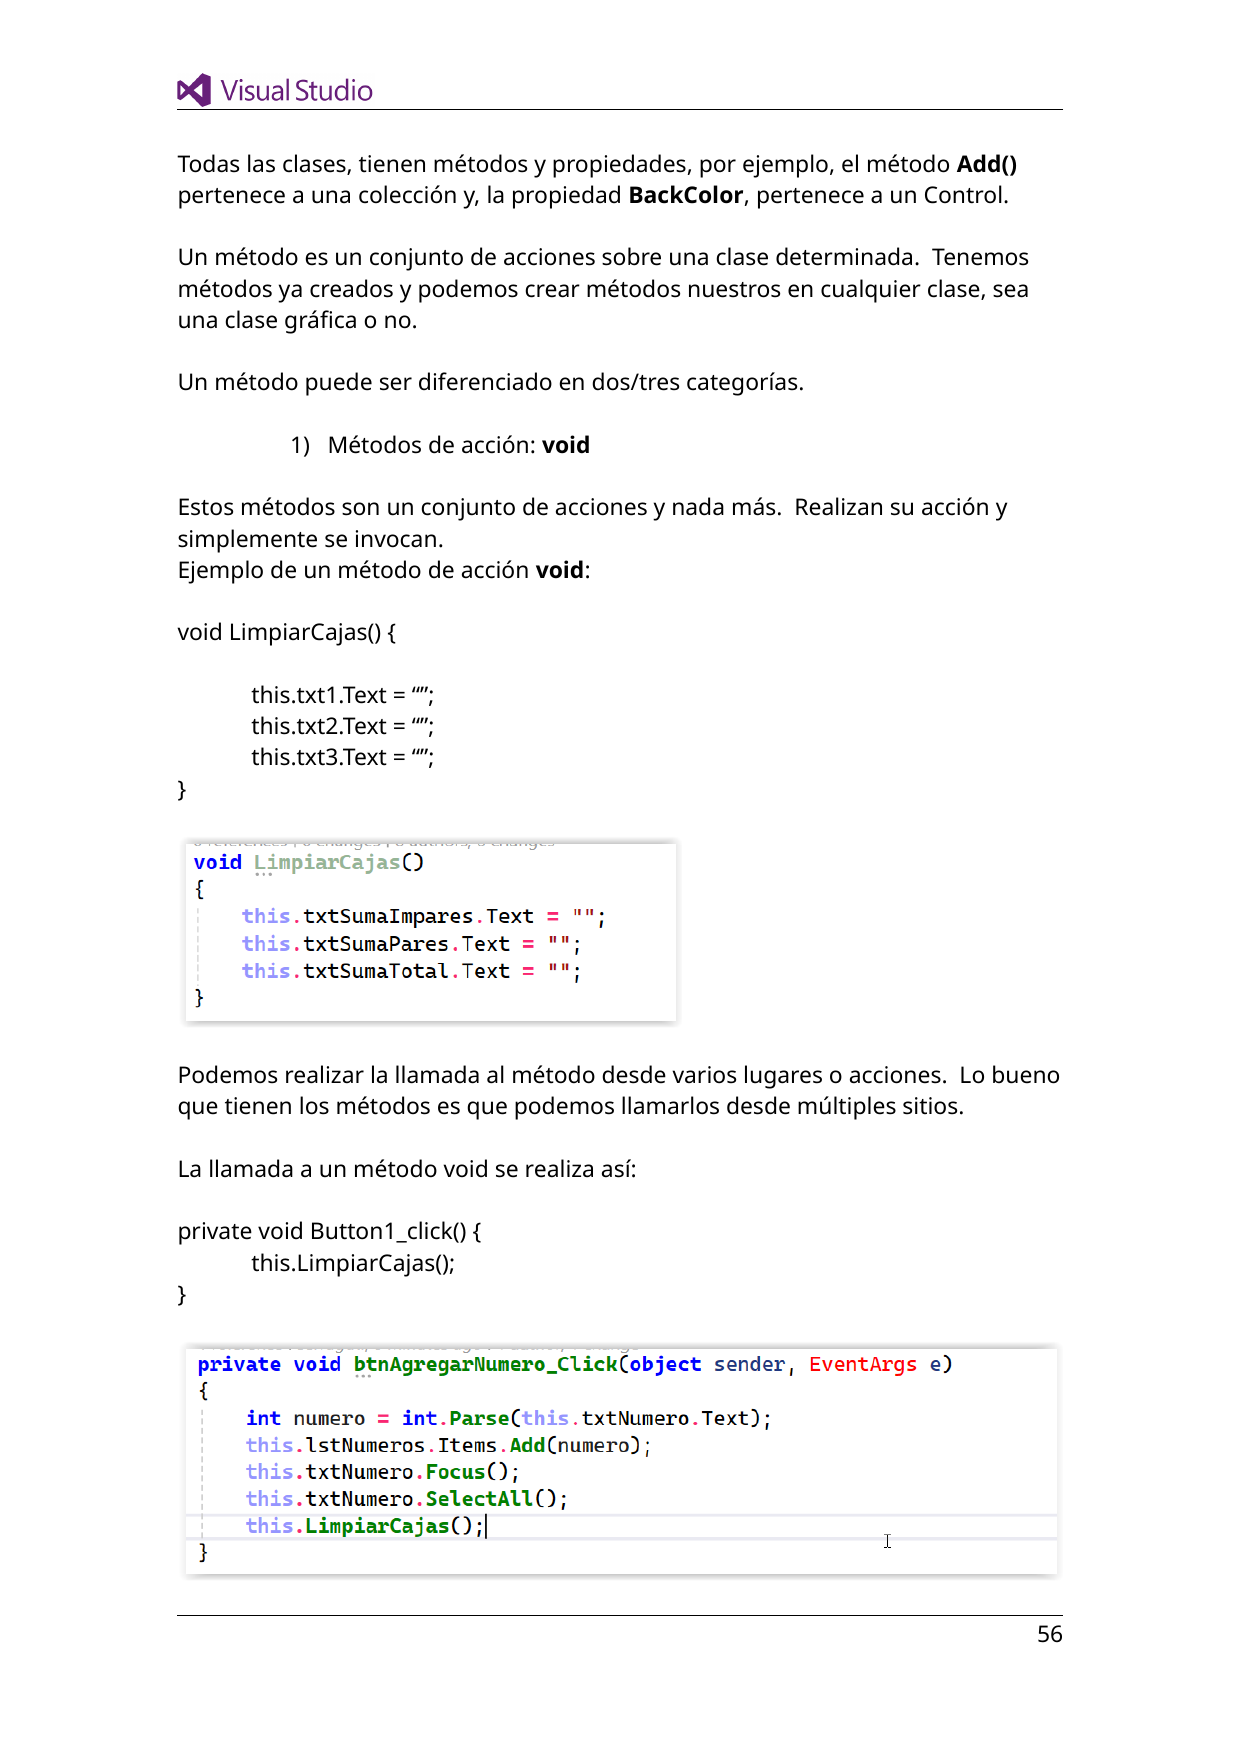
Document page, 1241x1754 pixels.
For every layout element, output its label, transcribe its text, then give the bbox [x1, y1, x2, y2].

text Estos métodos son un conjunto de acciones y nada más. Realizan su acción y simplemente se invocan. [177, 491, 1063, 554]
picture [177, 835, 683, 1028]
text private void Button1_click() { [177, 1215, 1063, 1247]
text this.txt2.Text = “”; [177, 710, 1063, 741]
text } [177, 773, 1063, 804]
text this.txt1.Text = “”; [177, 679, 1063, 710]
text Un método es un conjunto de acciones sobre una clase determinada. Tenemos métodos ya creados y podemos crear métodos nuestros en cualquier clase, sea una clase gráfica o no. [177, 241, 1063, 335]
picture [177, 73, 375, 107]
text this.LimpiarCajas(); [177, 1247, 1063, 1278]
text Podemos realizar la llamada al método desde varios lugares o acciones. Lo bueno que tienen los métodos es que podemos llamarlos desde múltiples sitios. [177, 1059, 1063, 1122]
list Métodos de acción: void [290, 429, 1063, 460]
text La llamada a un método void se realiza así: [177, 1153, 1063, 1184]
text Todas las clases, tienen métodos y propiedades, por ejemplo, el método Add() pertenece a una colección y, la propiedad BackColor, pertenece a un Control. [177, 148, 1063, 210]
text Ejemplo de un método de acción void: [177, 554, 1063, 585]
picture [177, 1340, 1063, 1581]
text void LimpiarCajas() { [177, 616, 1063, 648]
text } [177, 1278, 1063, 1309]
text this.txt3.Text = “”; [177, 741, 1063, 773]
text Un método puede ser diferenciado en dos/tres categorías. [177, 366, 1063, 398]
